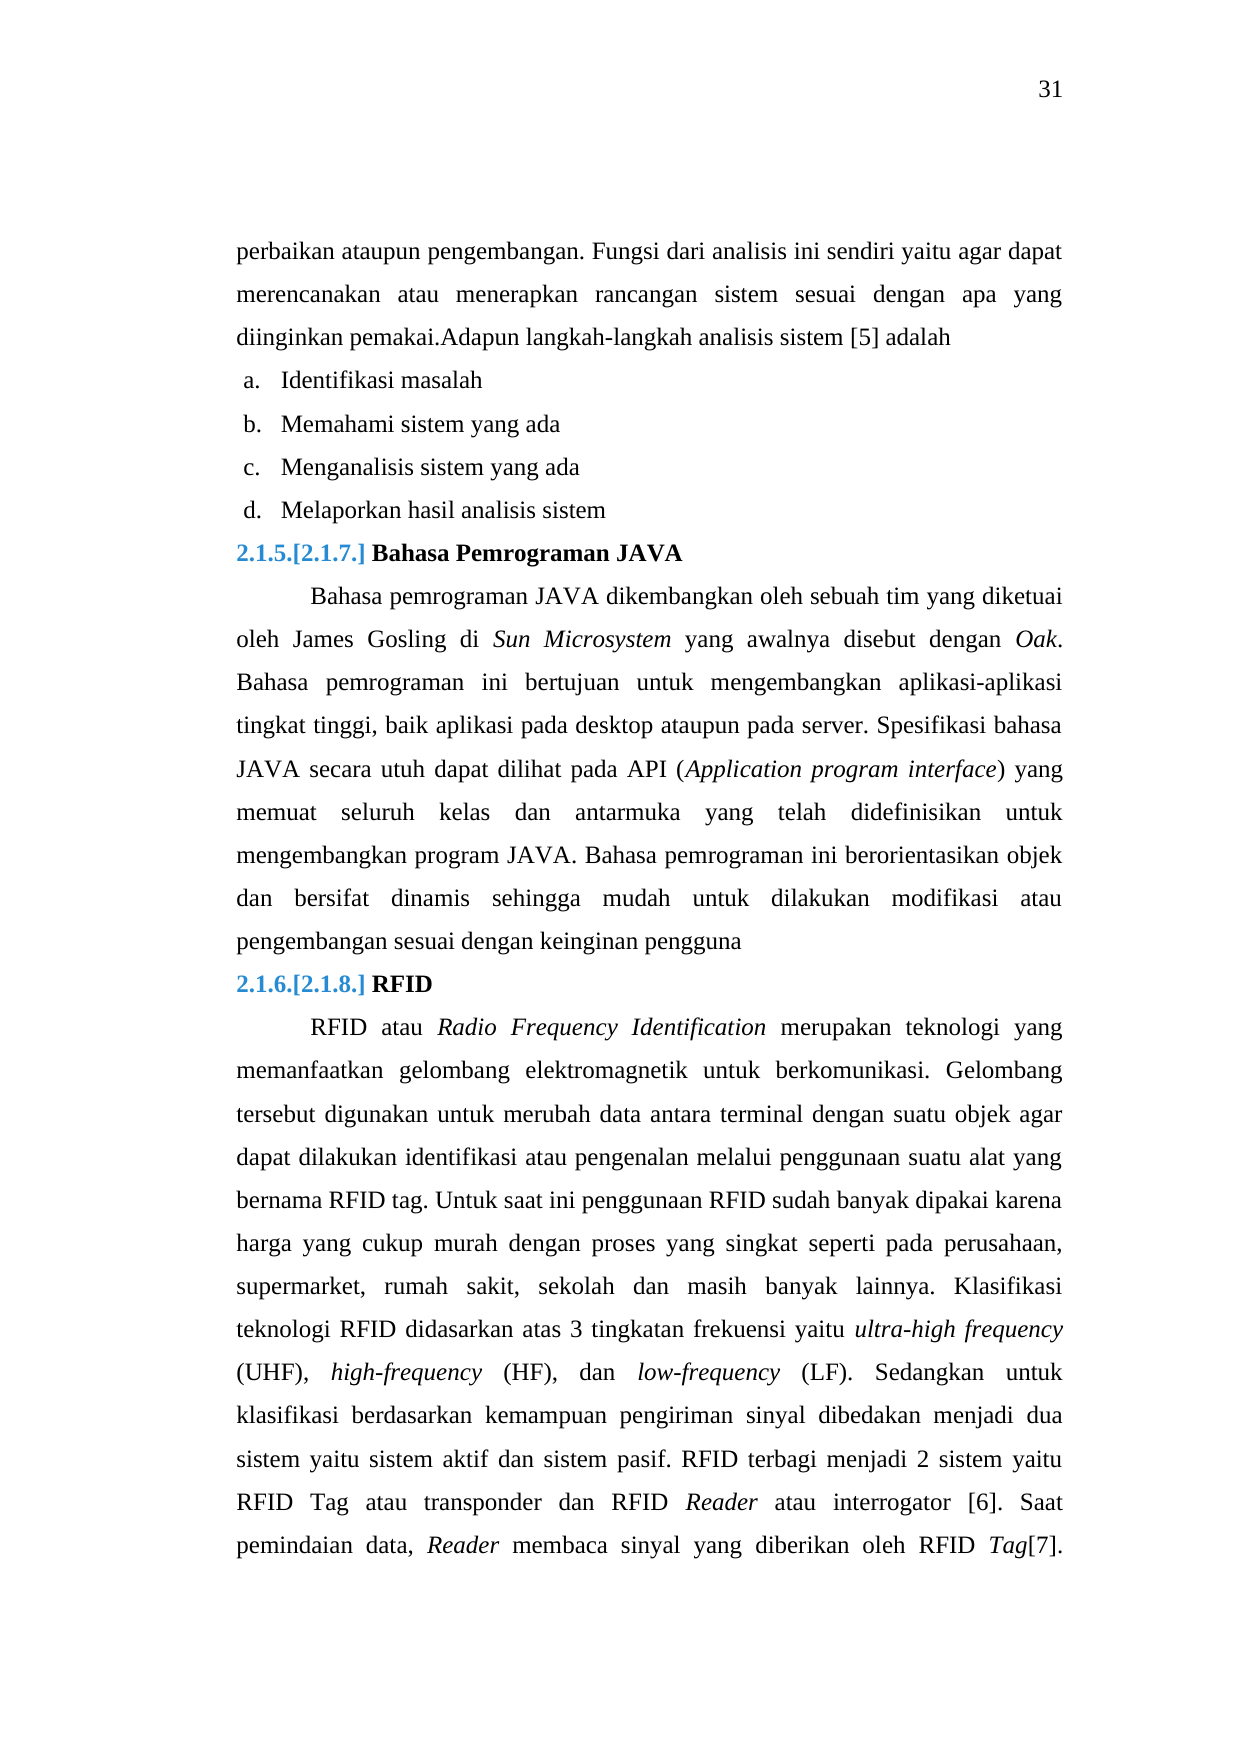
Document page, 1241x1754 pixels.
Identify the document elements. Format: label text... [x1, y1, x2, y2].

list Menganalisis sistem yang ada [243, 452, 1063, 481]
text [236, 1012, 1063, 1559]
text Bahasa pemrograman JAVA dikembangkan oleh sebuah tim yang diketuai oleh James Gosling di Sun Microsystem yang awalnya disebut dengan Oak. Bahasa pemrograman ini bertujuan untuk mengembangkan aplikasi-aplikasi tingkat tinggi, baik aplikasi pada desktop ataupun pada server. Spesifikasi bahasa JAVA secara utuh dapat dilihat pada API (Application program interface) yang memuat seluruh kelas dan antarmuka yang telah didefinisikan untuk mengembangkan program JAVA. Bahasa pemrograman ini berorientasikan objek dan bersifat dinamis sehingga mudah untuk dilakukan modifikasi atau pengembangan sesuai dengan keinginan pengguna [236, 581, 1063, 955]
subtitle Bahasa Pemrograman JAVA [236, 538, 1063, 567]
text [236, 236, 1063, 351]
list Memahami sistem yang ada [243, 409, 1063, 437]
subtitle RFID [236, 969, 1063, 998]
list Melaporkan hasil analisis sistem [243, 495, 1063, 524]
list Identifikasi masalah [243, 366, 1063, 394]
